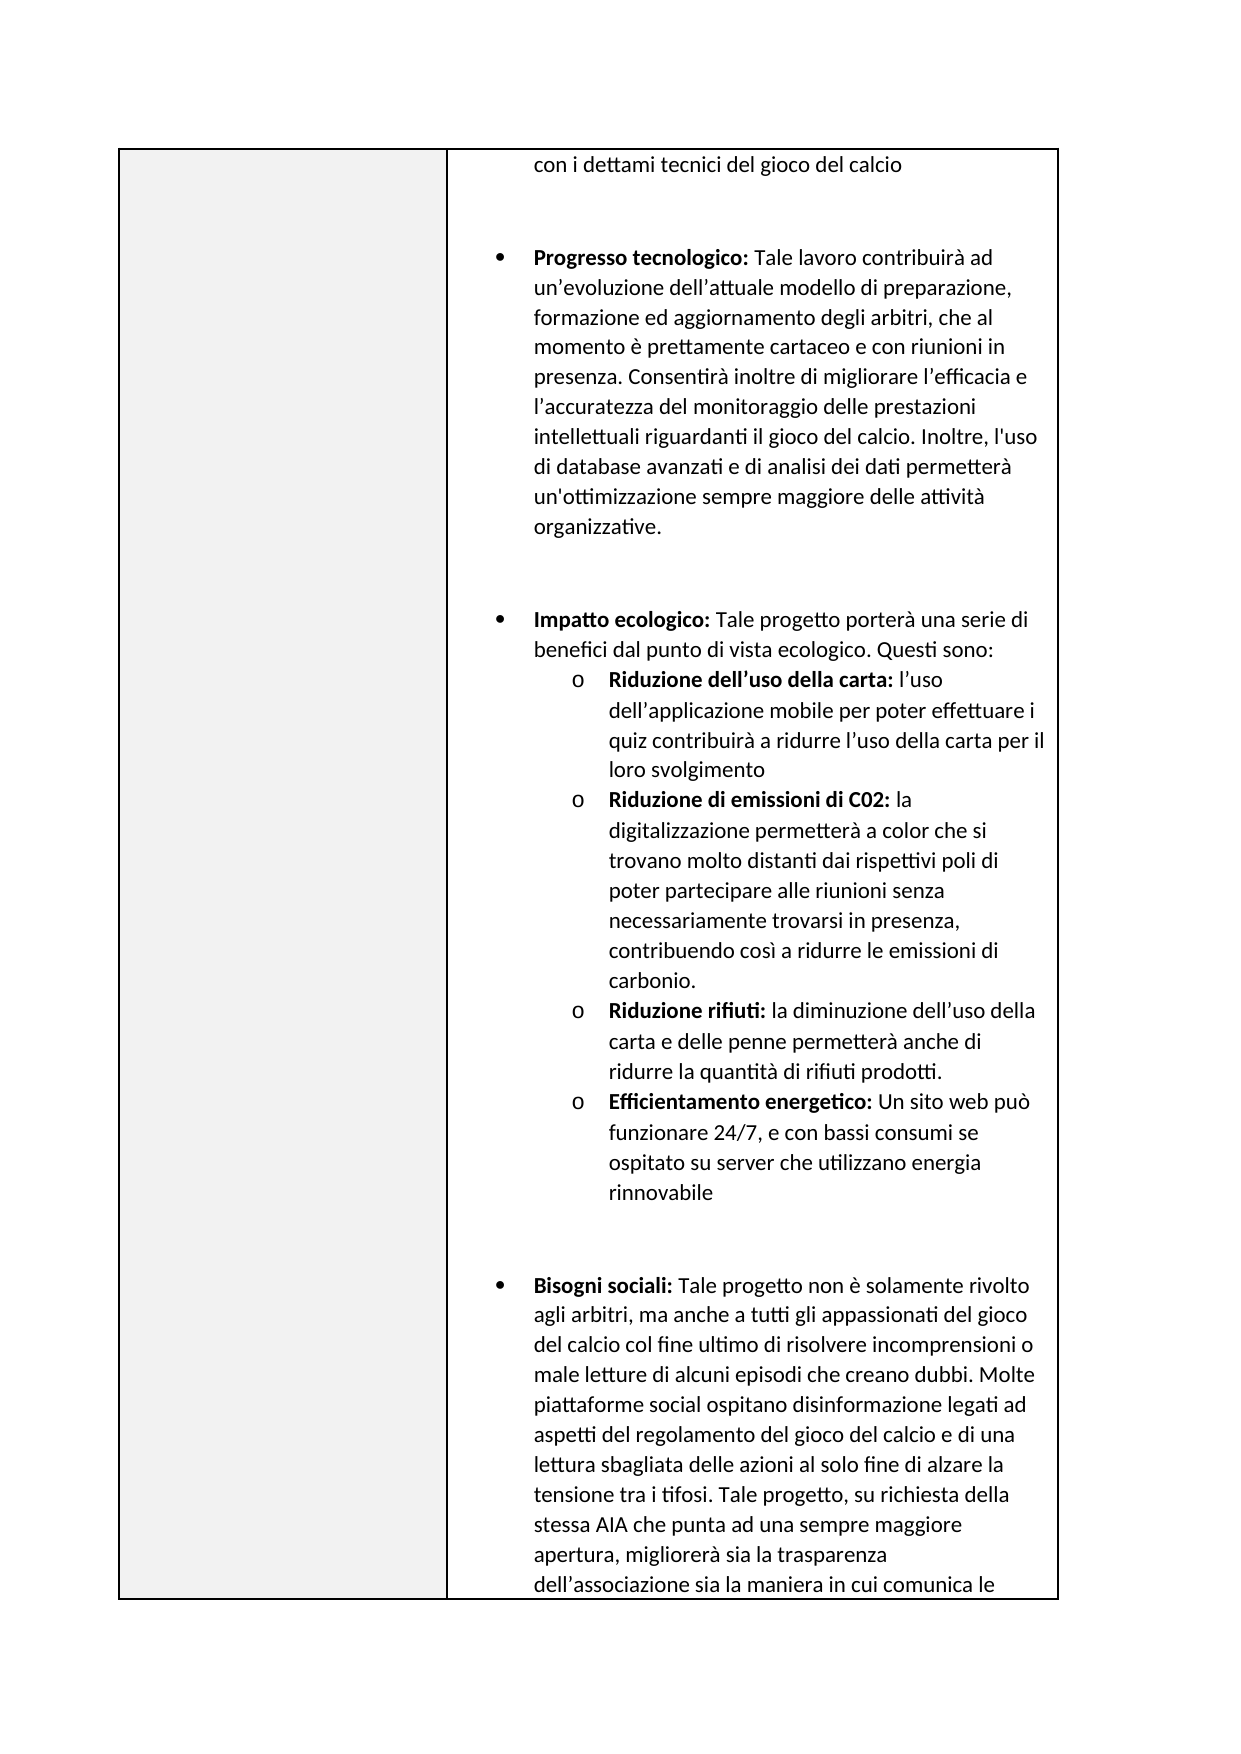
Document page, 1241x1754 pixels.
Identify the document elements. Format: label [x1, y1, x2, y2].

table_cell [120, 150, 446, 1598]
table_cell [448, 150, 1057, 1598]
